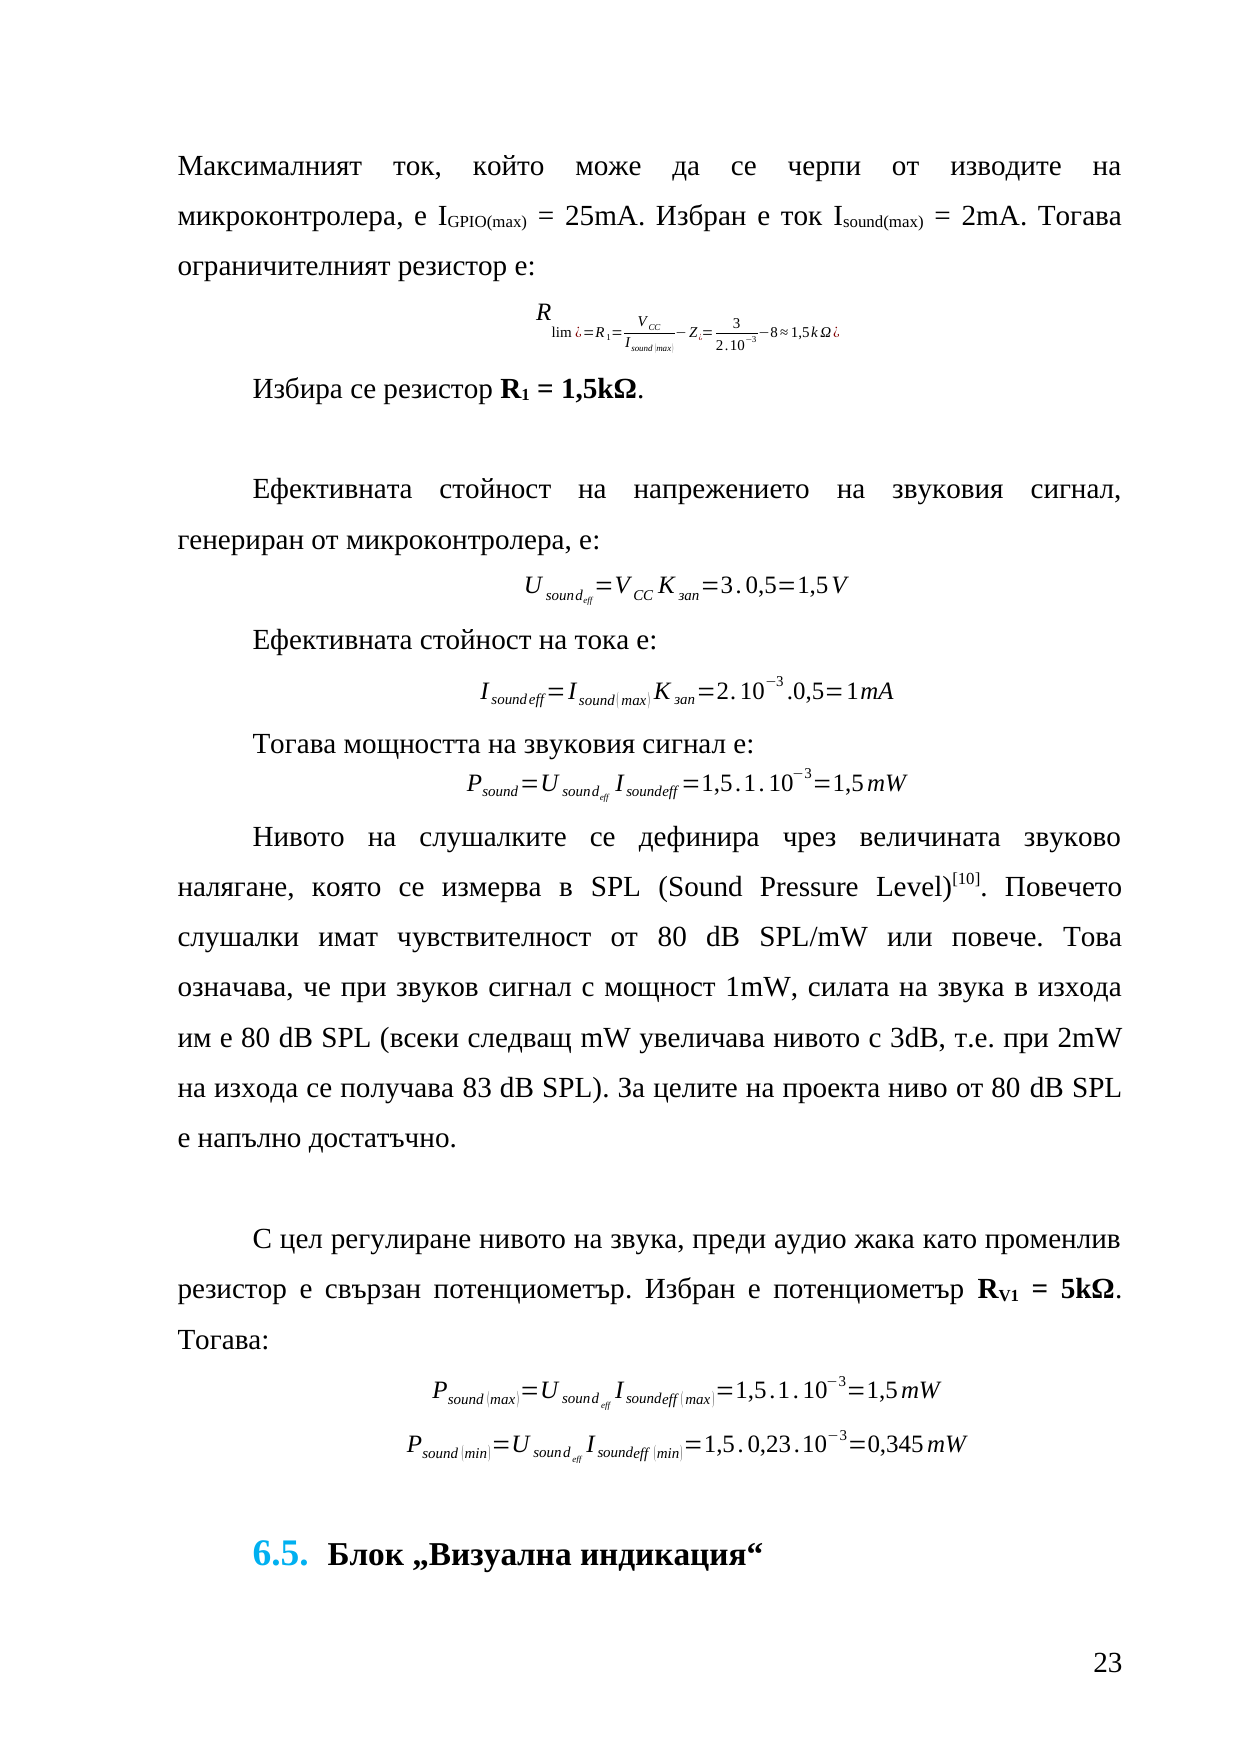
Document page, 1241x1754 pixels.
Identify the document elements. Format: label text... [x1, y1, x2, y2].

text Тогава мощността на звуковия сигнал е: [177, 726, 1122, 760]
text С цел регулиране нивото на звука, преди аудио жака като променлив резистор е свързан потенциометър. Избран е потенциометър RV1 = 5kΩ. Тогава: [177, 1221, 1122, 1355]
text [177, 148, 1122, 282]
text Ефективната стойност на напрежението на звуковия сигнал, генериран от микроконтролера, е: [177, 471, 1122, 555]
text Нивото на слушалките се дефинира чрез величината звуково налягане, която се измерва в SPL (Sound Pressure Level)[10]. Повечето слушалки имат чувствителност от 80 dB SPL/mW или повече. Това означава, че при звуков сигнал с мощност 1mW, силата на звука в изхода им е 80 dB SPL (всеки следващ mW увеличава нивото с 3dB, т.е. при 2mW на изхода се получава 83 dB SPL). За целите на проекта ниво от 80 dB SPL е напълно достатъчно. [177, 819, 1122, 1154]
subtitle Блок „Визуална индикация“ [215, 1530, 1122, 1573]
text Избира се резистор R1 = 1,5kΩ. [177, 371, 1122, 404]
text Ефективната стойност на тока е: [177, 622, 1122, 656]
